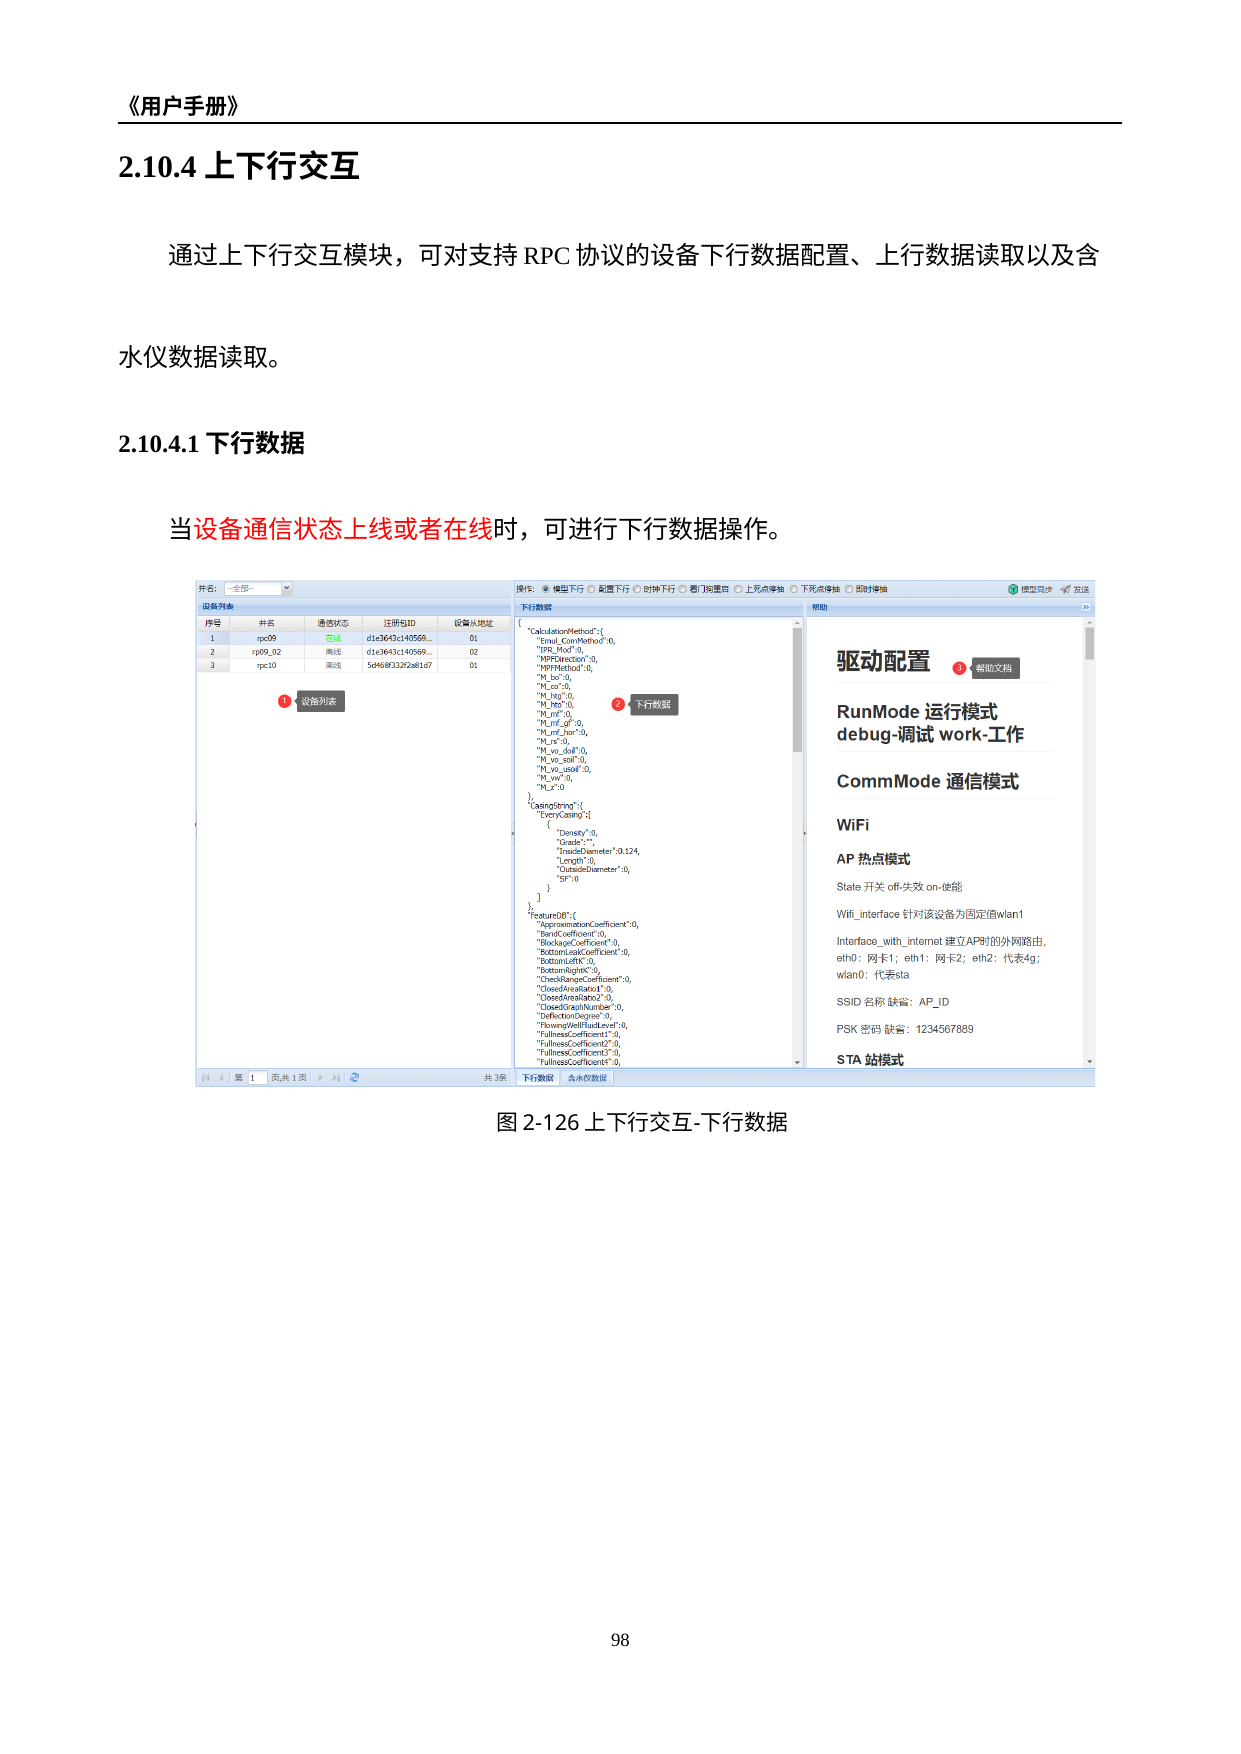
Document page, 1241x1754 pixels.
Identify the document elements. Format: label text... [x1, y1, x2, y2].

subtitle 2.10.4 上下行交互 [118, 129, 1122, 197]
picture [195, 580, 1096, 1087]
text 通过上下行交互模块，可对支持RPC协议的设备下行数据配置、上行数据读取以及含水仪数据读取。 [118, 220, 1122, 390]
text 当设备通信状态上线或者在线时，可进行下行数据操作。 [118, 494, 1122, 562]
text 图2-126上下行交互-下行数据 [118, 1104, 1122, 1138]
subtitle 2.10.4.1 下行数据 [118, 408, 1122, 476]
